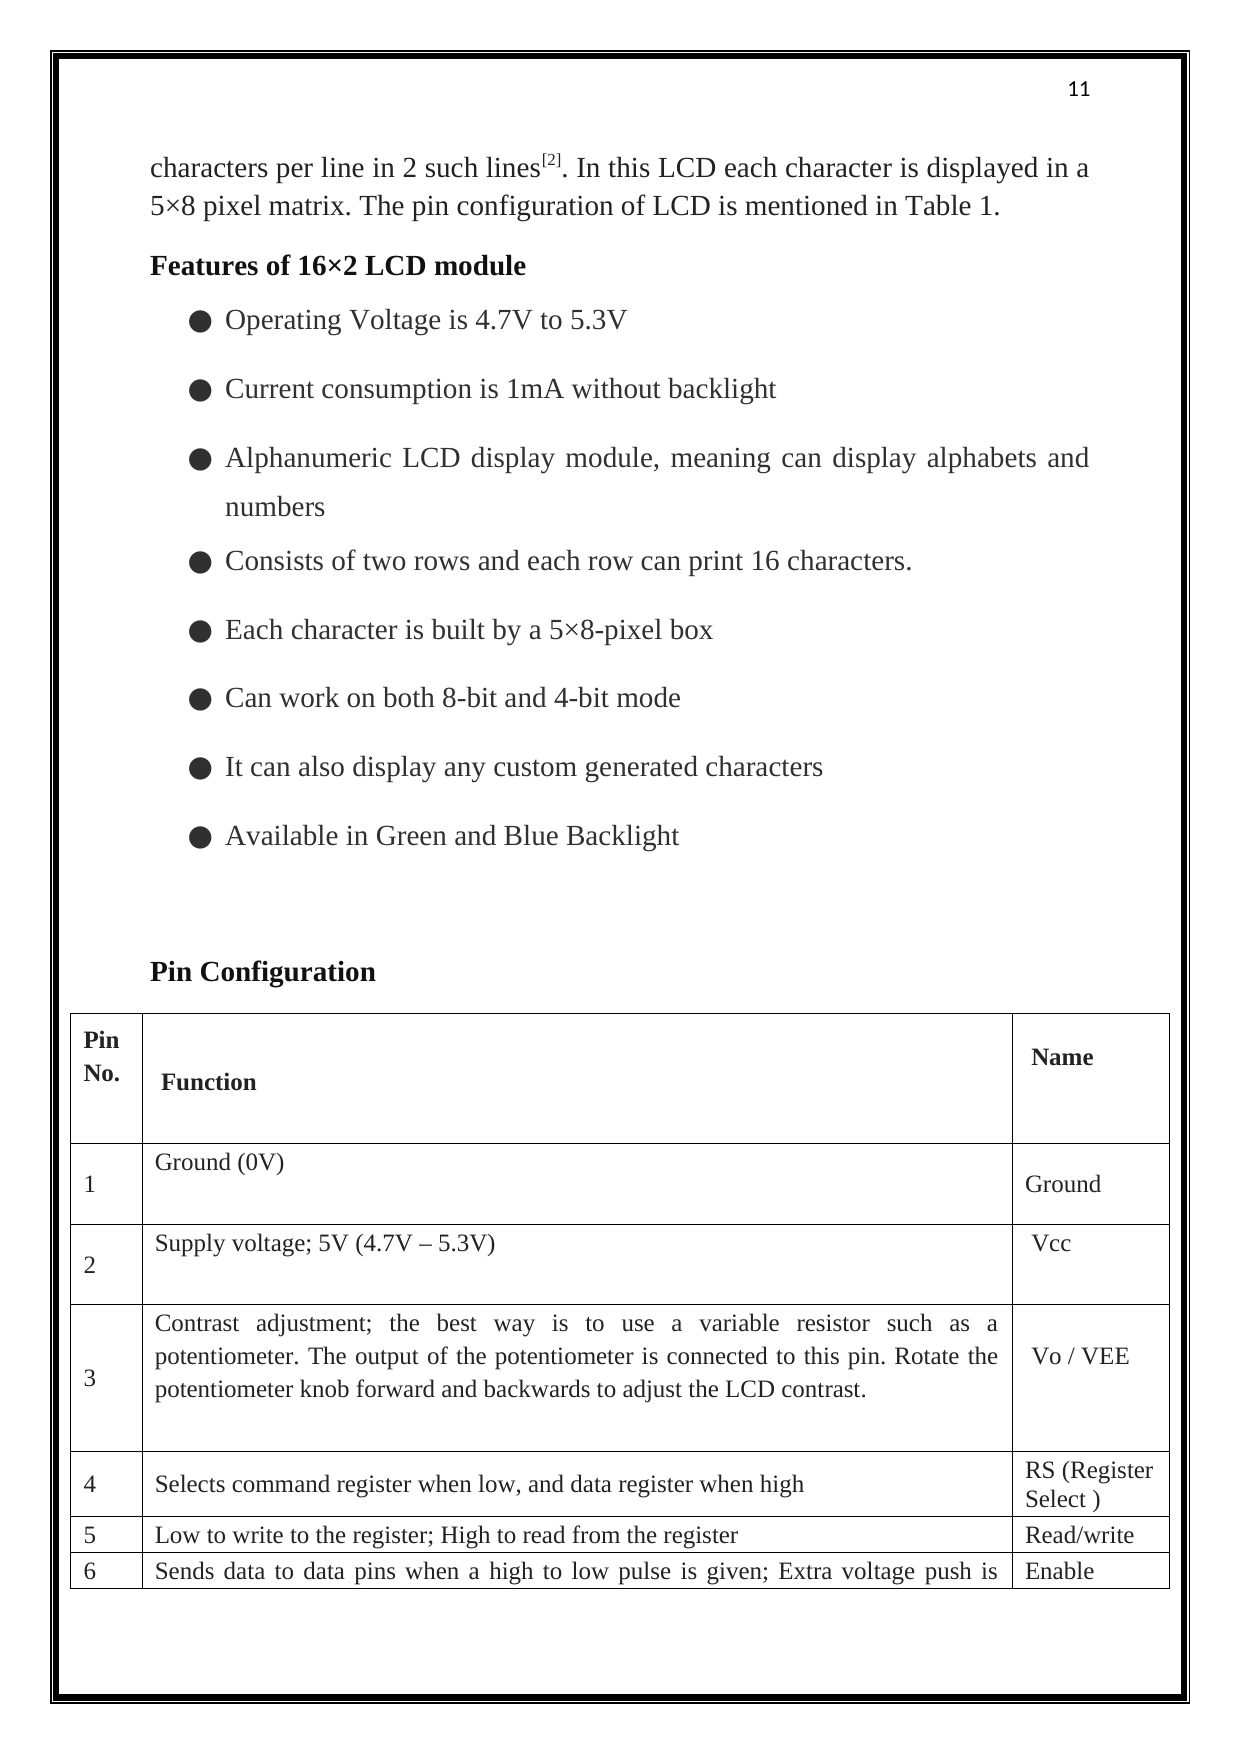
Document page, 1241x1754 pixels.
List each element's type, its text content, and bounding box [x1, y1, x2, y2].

list Operating Voltage is 4.7V to 5.3V [187, 286, 1090, 346]
table_cell 5 [71, 1517, 142, 1552]
table_cell 4 [71, 1452, 142, 1516]
table_cell 1 [71, 1144, 142, 1224]
table_cell Low to write to the register; High to read from the register [143, 1517, 1012, 1552]
table_cell Contrast adjustment; the best way is to use a variable resistor such as a potentiometer. The output of the potentiometer is connected to this pin. Rotate the potentiometer knob forward and backwards to adjust the LCD contrast. [143, 1305, 1012, 1451]
table_cell Ground [1013, 1144, 1169, 1224]
table_header Pin No. [71, 1014, 142, 1143]
subtitle Features of 16×2 LCD module [150, 248, 1090, 281]
table_cell Read/write [1013, 1517, 1169, 1552]
table_header Name [1013, 1014, 1169, 1143]
table_cell 6 [71, 1553, 142, 1588]
list It can also display any custom generated characters [187, 733, 1090, 793]
table_cell 3 [71, 1305, 142, 1451]
list Each character is built by a 5×8-pixel box [187, 596, 1090, 656]
table_cell 2 [71, 1225, 142, 1304]
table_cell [143, 1553, 1012, 1588]
table_cell Ground (0V) [143, 1144, 1012, 1224]
table_cell Enable [1013, 1553, 1169, 1588]
text Pin Configuration [150, 954, 1090, 987]
list Current consumption is 1mA without backlight [187, 355, 1090, 415]
list Available in Green and Blue Backlight [187, 802, 1090, 862]
table_cell Vcc [1013, 1225, 1169, 1304]
table_cell RS (Register Select ) [1013, 1452, 1169, 1516]
table_cell Vo / VEE [1013, 1305, 1169, 1451]
list Consists of two rows and each row can print 16 characters. [187, 527, 1090, 587]
table_cell Supply voltage; 5V (4.7V – 5.3V) [143, 1225, 1012, 1304]
table_cell Selects command register when low, and data register when high [143, 1452, 1012, 1516]
list Can work on both 8-bit and 4-bit mode [187, 665, 1090, 724]
list Alphanumeric LCD display module, meaning can display alphabets and numbers [187, 424, 1090, 522]
table_header Function [143, 1014, 1012, 1143]
